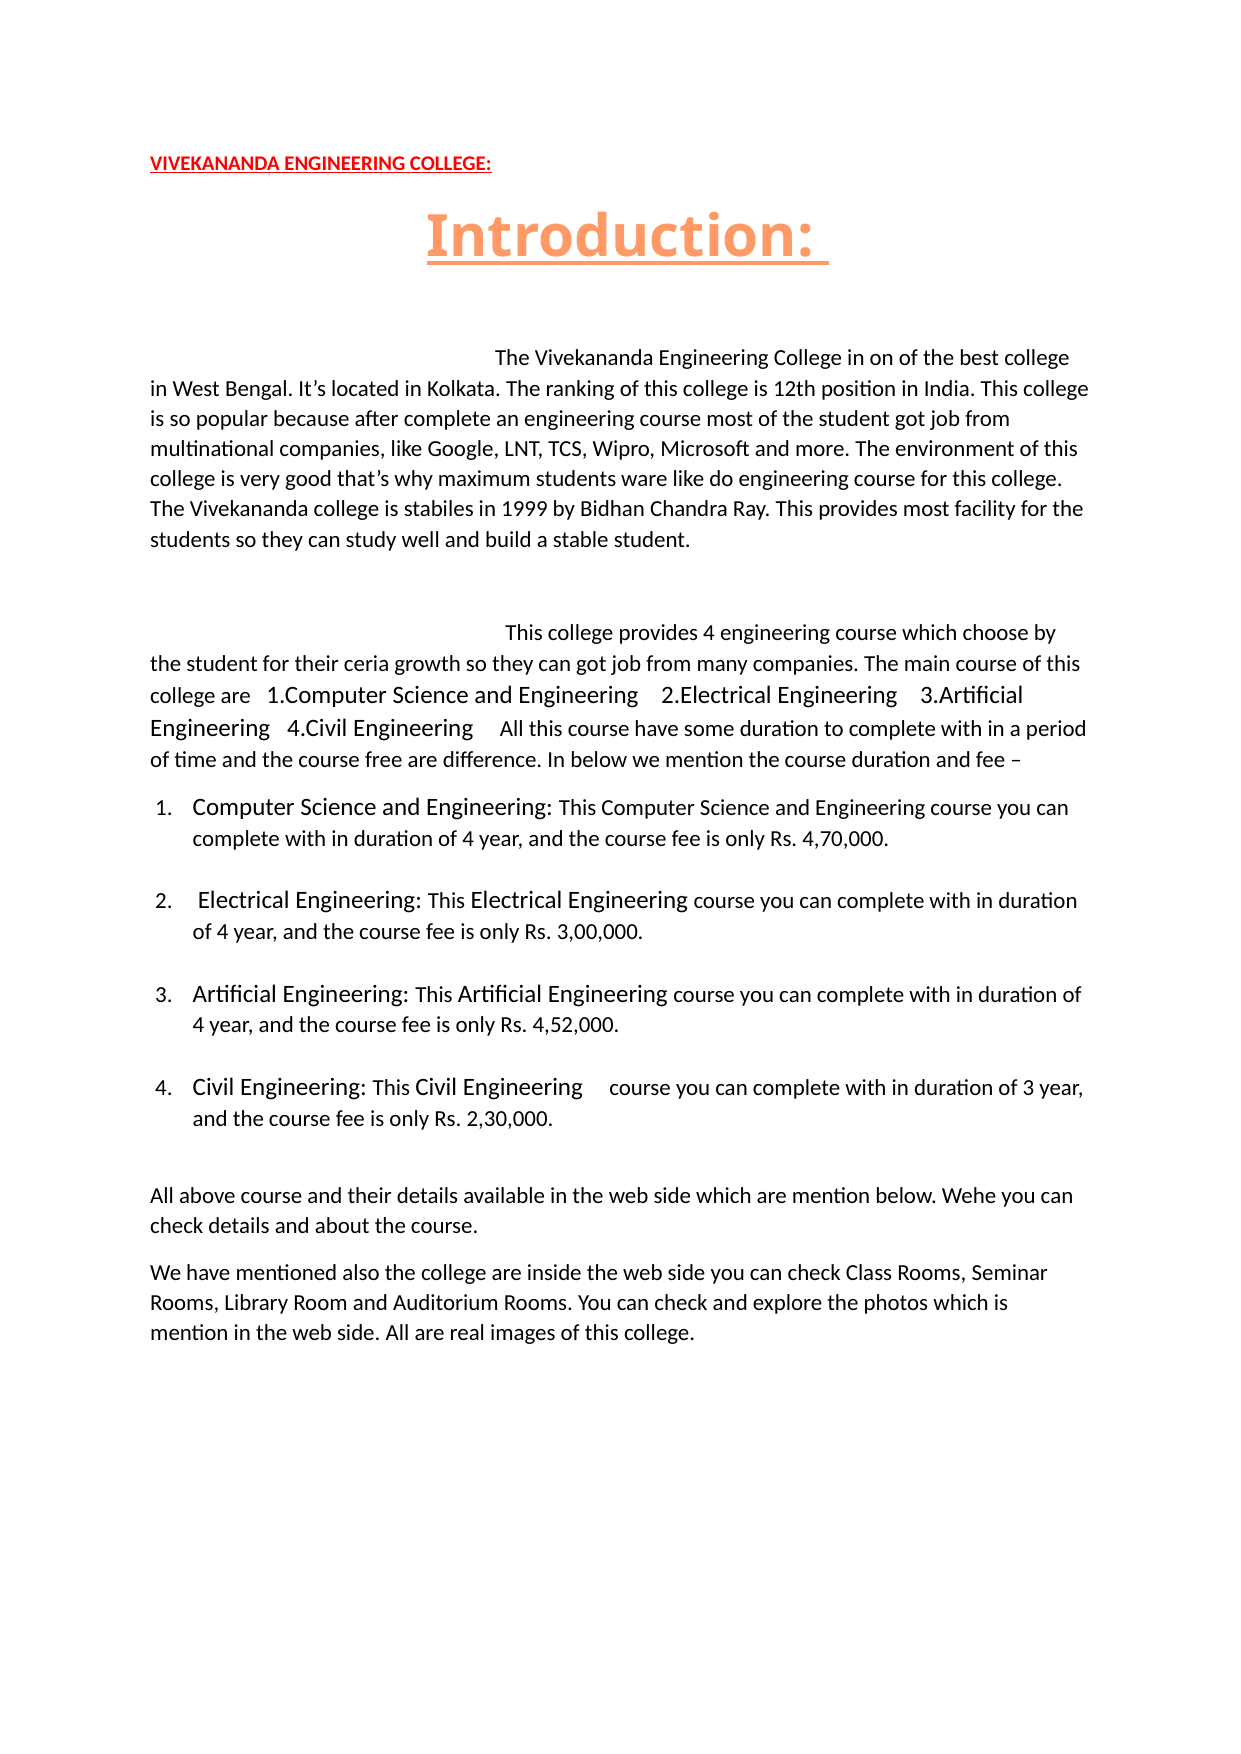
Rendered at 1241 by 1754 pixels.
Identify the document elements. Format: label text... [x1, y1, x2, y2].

list Civil Engineering: This Civil Engineering course you can complete with in duration of 3 year, and the course fee is only Rs. 2,30,000. [155, 1071, 1090, 1132]
text All above course and their details available in the web side which are mention below. Wehe you can check details and about the course. [150, 1181, 1090, 1239]
text We have mentioned also the college are inside the web side you can check Class Rooms, Seminar Rooms, Library Room and Auditorium Rooms. You can check and explore the photos which is mention in the web side. All are real images of this college. [150, 1258, 1090, 1346]
text Introduction: [150, 194, 1090, 273]
list Computer Science and Engineering: This Computer Science and Engineering course you can complete with in duration of 4 year, and the course fee is only Rs. 4,70,000. [155, 792, 1090, 852]
list Artificial Engineering: This Artificial Engineering course you can complete with in duration of 4 year, and the course fee is only Rs. 4,52,000. [155, 978, 1090, 1038]
text The Vivekananda Engineering College in on of the best college in West Bengal. It’s located in Kolkata. The ranking of this college is 12th position in India. This college is so popular because after complete an engineering course most of the student got job from multinational companies, like Google, LNT, TCS, Wipro, Microsoft and more. The environment of this college is very good that’s why maximum students ware like do engineering course for this college. The Vivekananda college is stabiles in 1999 by Bidhan Chandra Ray. This provides most facility for the students so they can study well and build a stable student. [150, 343, 1090, 553]
text VIVEKANANDA ENGINEERING COLLEGE: [150, 150, 1090, 175]
list Electrical Engineering: This Electrical Engineering course you can complete with in duration of 4 year, and the course fee is only Rs. 3,00,000. [155, 885, 1090, 945]
text This college provides 4 engineering course which choose by the student for their ceria growth so they can got job from many companies. The main course of this college are 1.Computer Science and Engineering 2.Electrical Engineering 3.Artificial Engineering 4.Civil Engineering All this course have some duration to complete with in a period of time and the course free are difference. In below we mention the course duration and fee – [150, 618, 1090, 773]
